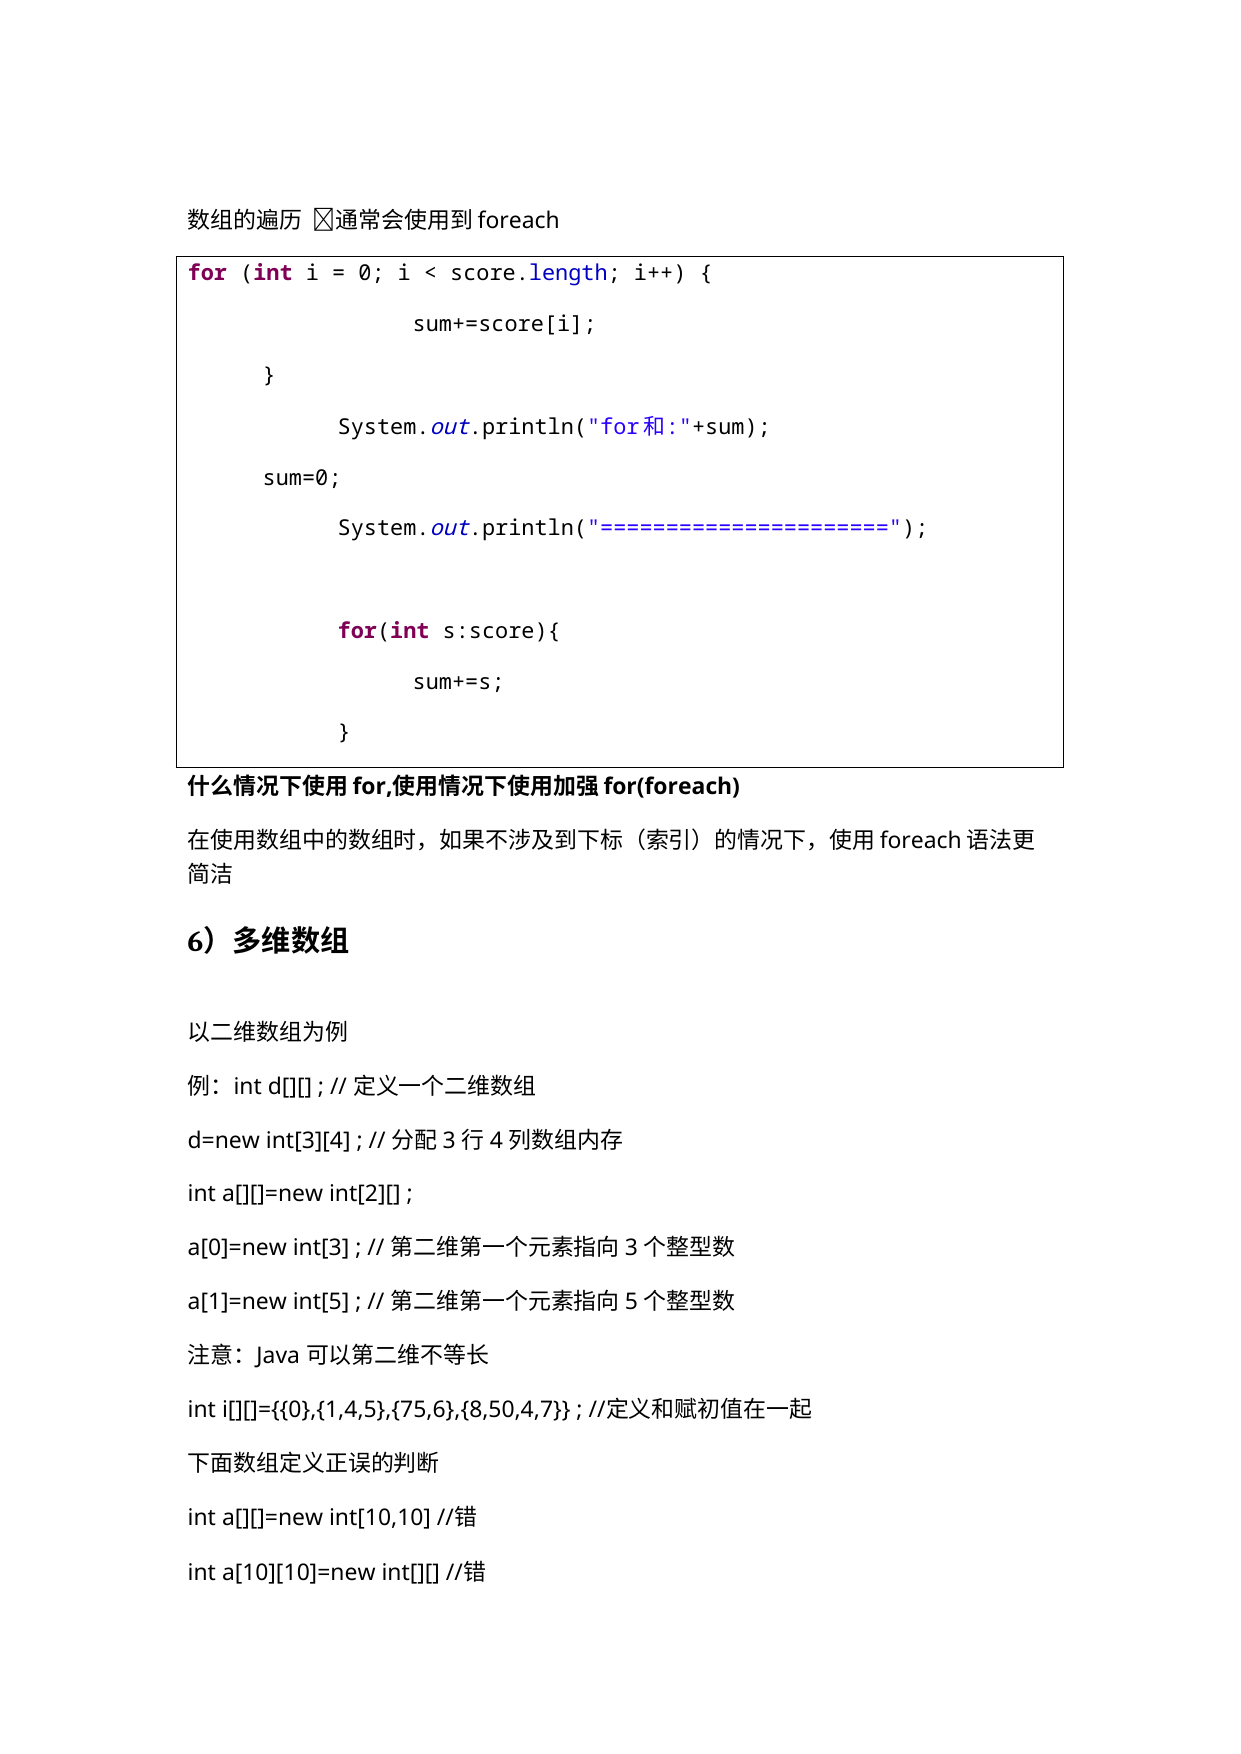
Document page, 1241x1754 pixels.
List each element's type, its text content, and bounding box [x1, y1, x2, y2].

text 下面数组定义正误的判断 [187, 1445, 1053, 1478]
text int i[][]={{0},{1,4,5},{75,6},{8,50,4,7}} ; //定义和赋初值在一起 [187, 1391, 1053, 1424]
text 注意：Java 可以第二维不等长 [187, 1337, 1053, 1370]
table_header for (int i = 0; i < score.length; i++) { sum+=score[i]; } System.out.println("for和:"+sum); sum=0; System.out.println("======================"); for(int s:score){ sum+=s; } [177, 257, 1063, 767]
text 以二维数组为例 [187, 1014, 1053, 1047]
text a[1]=new int[5] ; // 第二维第一个元素指向 5 个整型数 [187, 1283, 1053, 1316]
subtitle 6）多维数组 [187, 918, 1053, 960]
text int a[10][10]=new int[][] //错 [187, 1553, 1053, 1587]
text 在使用数组中的数组时，如果不涉及到下标（索引）的情况下，使用foreach语法更简洁 [187, 822, 1053, 889]
text a[0]=new int[3] ; // 第二维第一个元素指向 3 个整型数 [187, 1228, 1053, 1262]
text int a[][]=new int[2][] ; [187, 1176, 1053, 1208]
text d=new int[3][4] ; // 分配 3 行 4 列数组内存 [187, 1122, 1053, 1156]
text 例：int d[][] ; // 定义一个二维数组 [187, 1068, 1053, 1101]
text 什么情况下使用for,使用情况下使用加强for(foreach) [187, 768, 1053, 801]
text 数组的遍历 通常会使用到foreach [187, 202, 1053, 235]
text int a[][]=new int[10,10] //错 [187, 1499, 1053, 1533]
